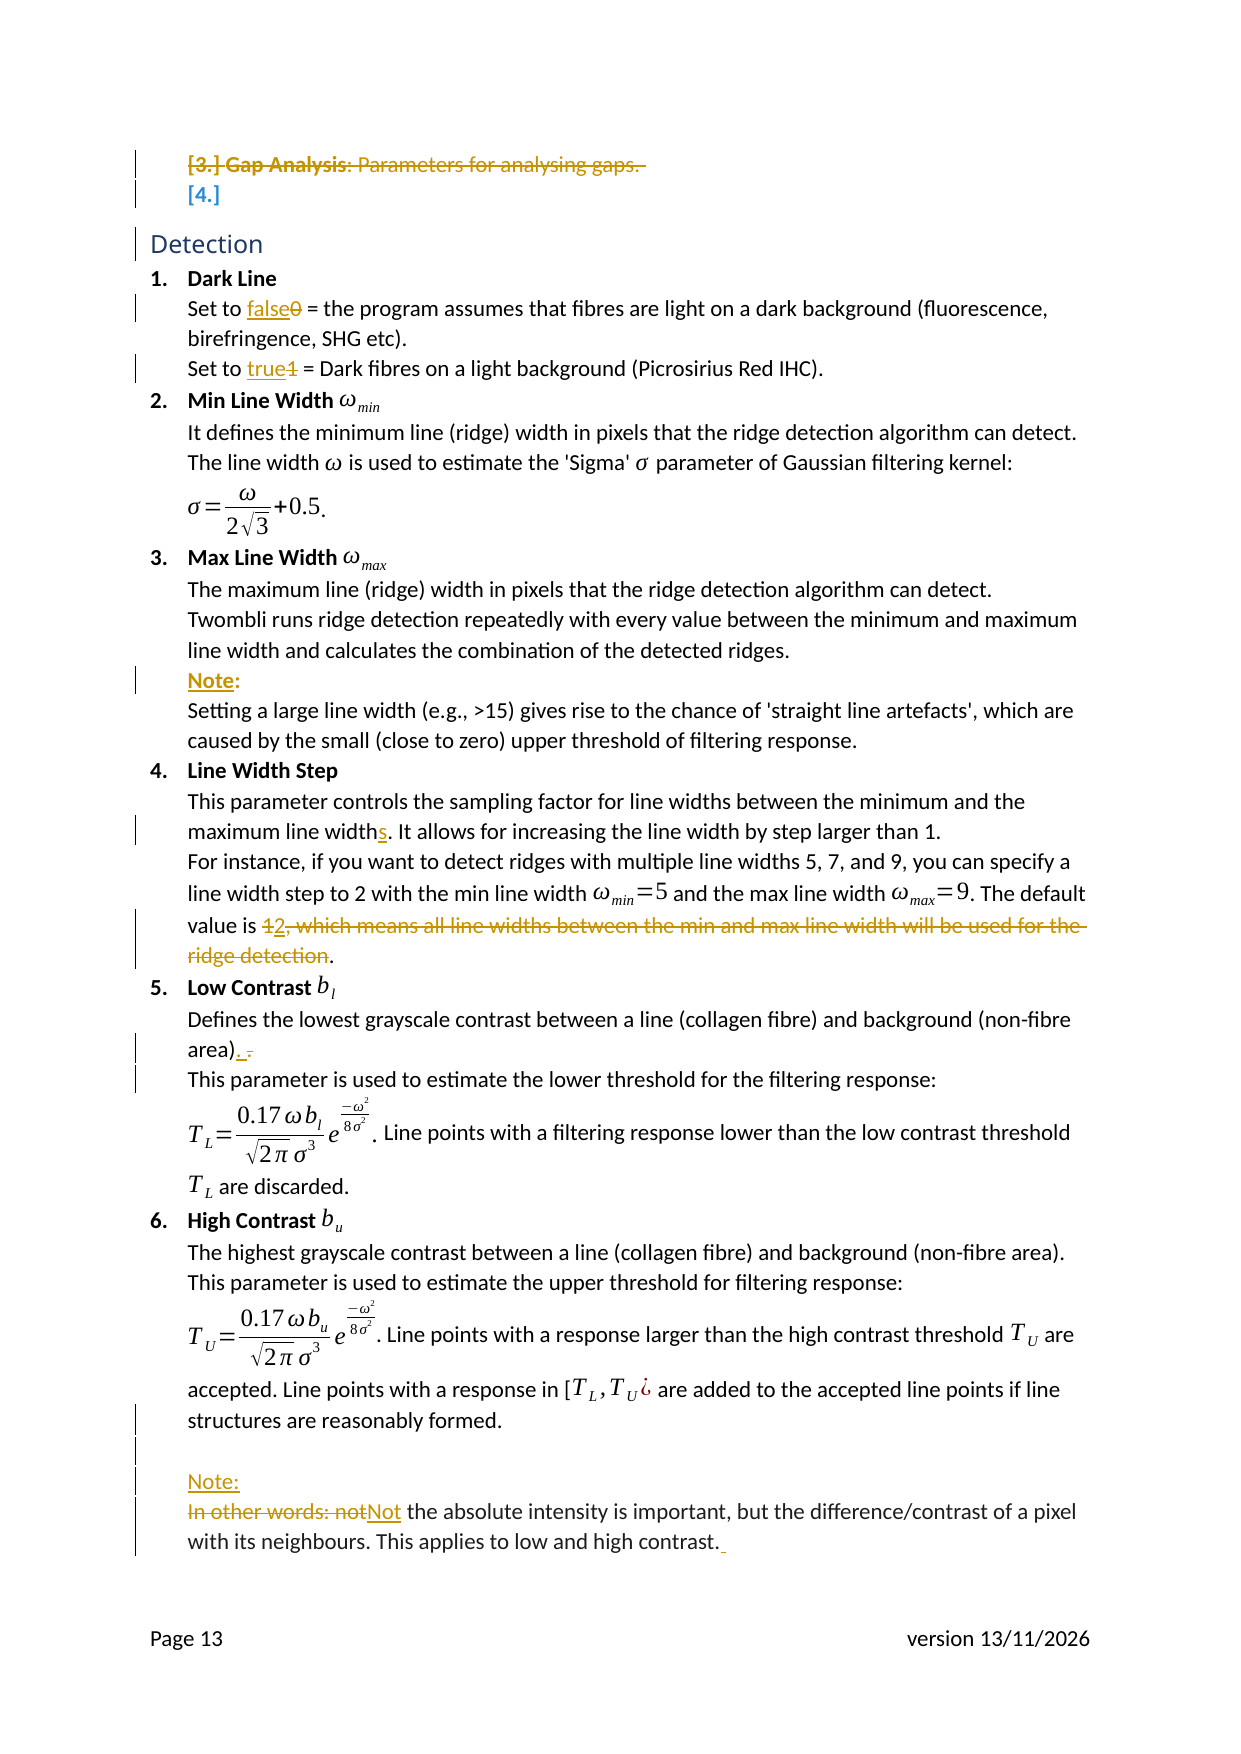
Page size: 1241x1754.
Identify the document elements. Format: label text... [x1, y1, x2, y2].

list Max Line Width [150, 542, 1090, 573]
list The highest grayscale contrast between a line (collagen fibre) and background (non-fibre area). This parameter is used to estimate the upper threshold for filtering response: . Line points with a response larger than the high contrast threshold are accepted. Line points with a response in [ are added to the accepted line points if line structures are reasonably formed. [187, 1238, 1090, 1435]
list Low Contrast [150, 971, 1090, 1003]
list Twombli runs ridge detection repeatedly with every value between the minimum and maximum line width and calculates the combination of the detected ridges. [187, 606, 1090, 664]
list Line Width Step [150, 757, 1090, 785]
list Dark Line [150, 264, 1090, 292]
list Defines the lowest grayscale contrast between a line (collagen fibre) and background (non-fibre area) [187, 1005, 1090, 1063]
list Setting a large line width (e.g., >15) gives rise to the chance of 'straight line artefacts', which are caused by the small (close to zero) upper threshold of filtering response. [187, 696, 1090, 754]
list Min Line Width [150, 385, 1090, 416]
subtitle Detection [150, 227, 1090, 261]
list This parameter controls the sampling factor for line widths between the minimum and the maximum line width. It allows for increasing the line width by step larger than 1. [187, 787, 1090, 845]
list This parameter is used to estimate the lower threshold for the filtering response: Line points with a filtering response lower than the low contrast threshold are discarded. [187, 1065, 1090, 1202]
list For instance, if you want to detect ridges with multiple line widths 5, 7, and 9, you can specify a line width step to 2 with the min line width and the max line width . The default value is . [187, 847, 1090, 969]
list Set to = the program assumes that fibres are light on a dark background (fluorescence, birefringence, SHG etc). [187, 294, 1090, 352]
list the absolute intensity is important, but the difference/contrast of a pixel with its neighbours. This applies to low and high contrast. [187, 1497, 1090, 1556]
list The maximum line (ridge) width in pixels that the ridge detection algorithm can detect. [187, 575, 1090, 603]
list High Contrast [150, 1204, 1090, 1236]
list Set to = Dark fibres on a light background (Picrosirius Red IHC). [187, 354, 1090, 382]
list Note: [187, 666, 1090, 694]
list It defines the minimum line (ridge) width in pixels that the ridge detection algorithm can detect. The line width is used to estimate the 'Sigma' parameter of Gaussian filtering kernel: . [187, 418, 1090, 540]
